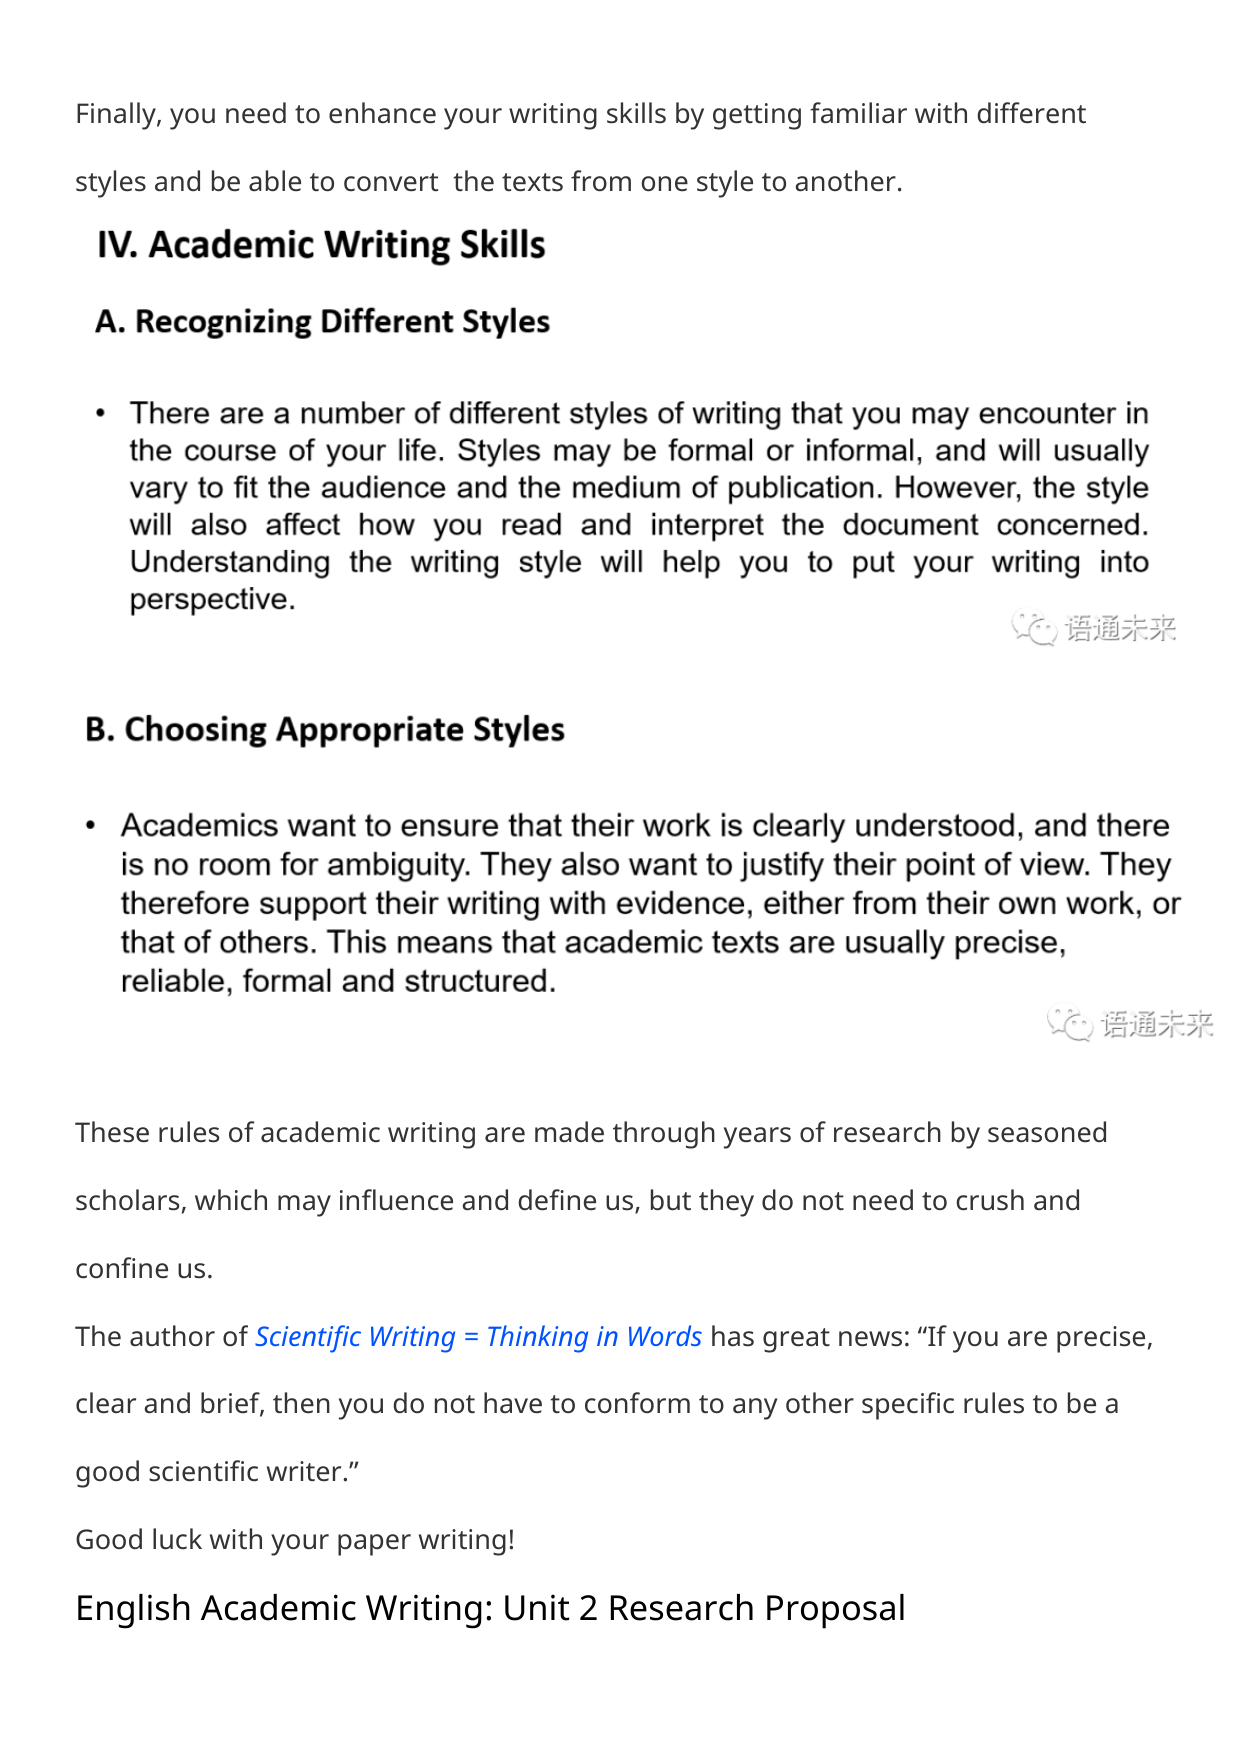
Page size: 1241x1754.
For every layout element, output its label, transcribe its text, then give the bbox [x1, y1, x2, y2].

text Finally, you need to enhance your writing skills by getting familiar with different styles and be able to convert the texts from one style to another. [75, 79, 1165, 214]
picture [75, 690, 1241, 1076]
picture [75, 214, 1214, 679]
subtitle English Academic Writing: Unit 2 Research Proposal [75, 1573, 1165, 1641]
text Good luck with your paper writing! [75, 1505, 1165, 1573]
text These rules of academic writing are made through years of research by seasoned scholars, which may influence and define us, but they do not need to crush and confine us. [75, 1098, 1165, 1301]
text The author of Scientific Writing = Thinking in Words has great news: “If you are precise, clear and brief, then you do not have to conform to any other specific rules to be a good scientific writer.” [75, 1301, 1165, 1505]
